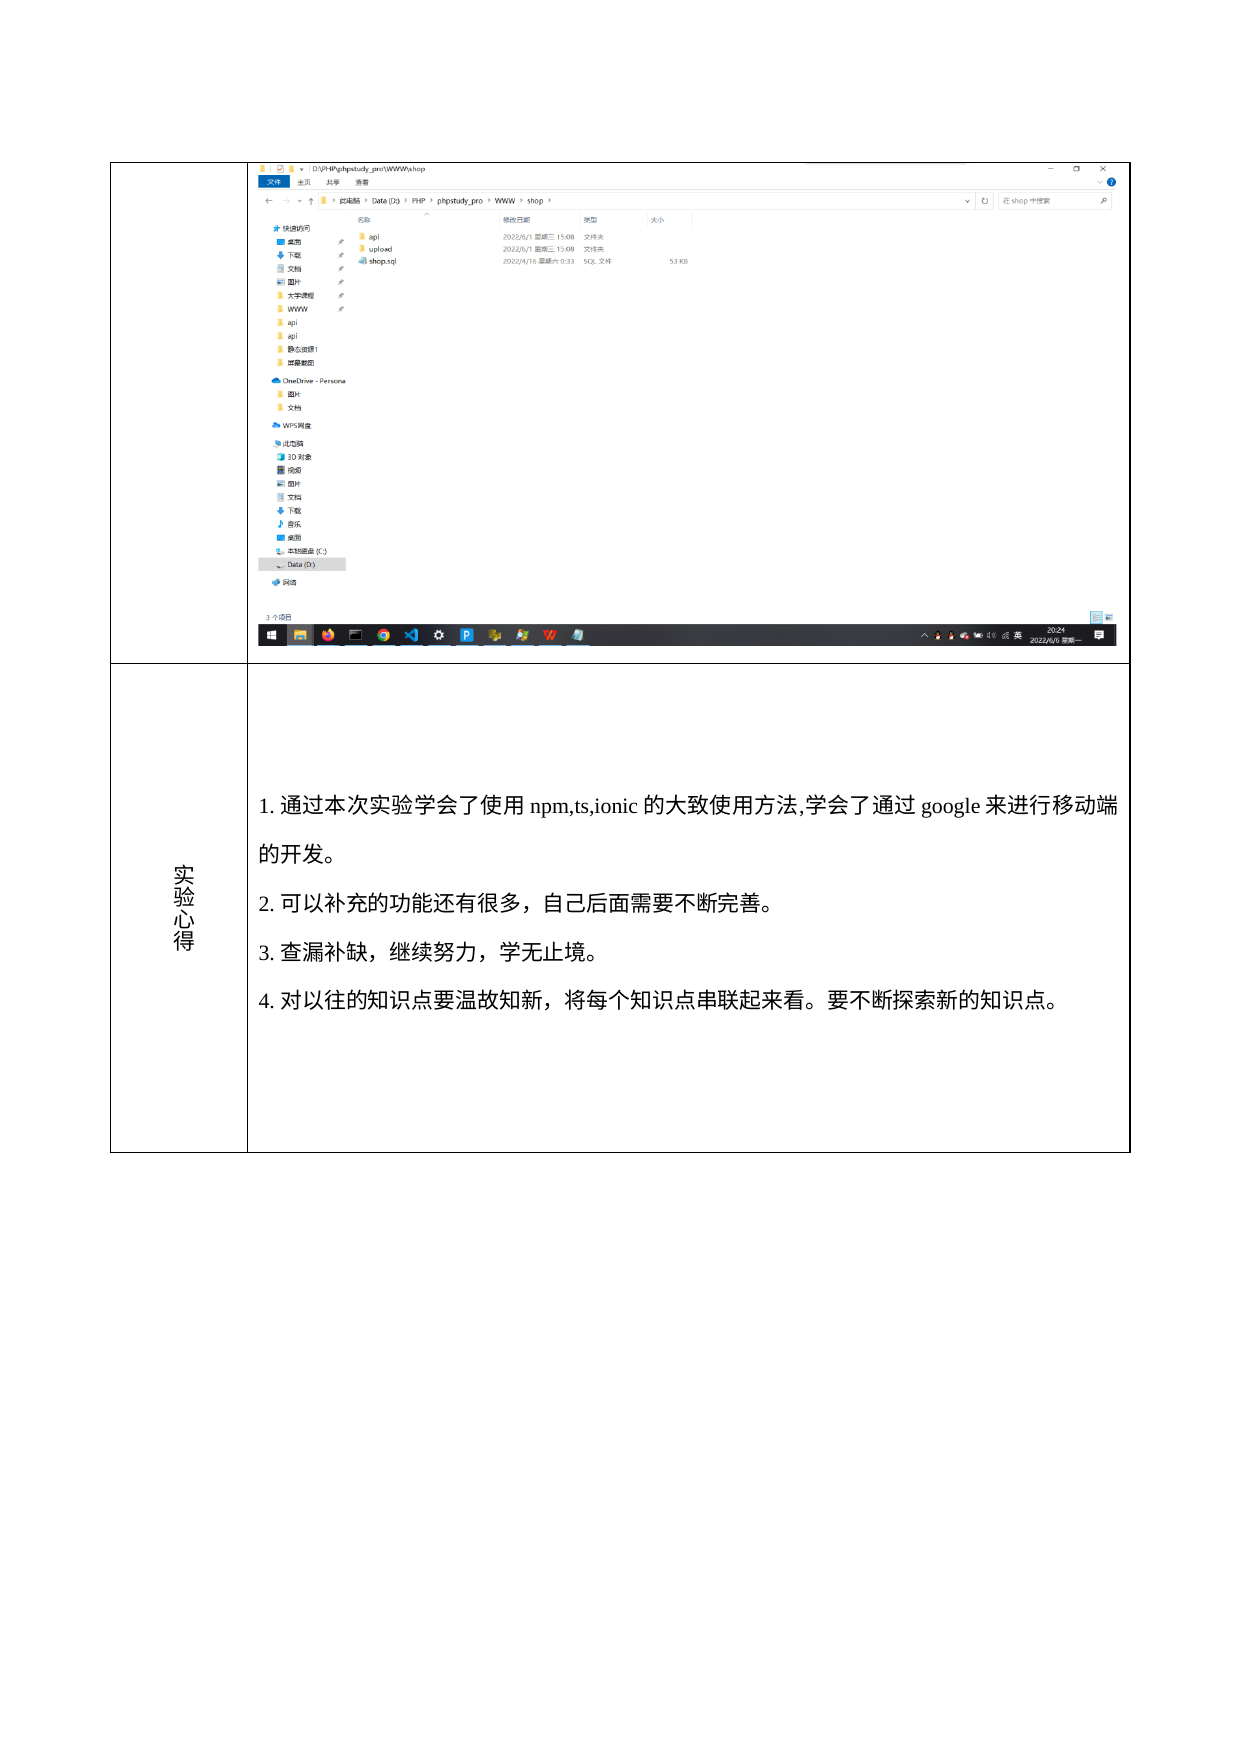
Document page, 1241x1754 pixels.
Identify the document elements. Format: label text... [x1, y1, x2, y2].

table_cell 通过本次实验学会了使用npm,ts,ionic的大致使用方法,学会了通过google来进行移动端的开发。 2. 可以补充的功能还有很多，自己后面需要不断完善。 3. 查漏补缺，继续努力，学无止境。 4. 对以往的知识点要温故知新，将每个知识点串联起来看。要不断探索新的知识点。 [248, 664, 1129, 1152]
picture [258, 163, 1117, 646]
table_cell 实验心得 [111, 664, 247, 1152]
table_cell [248, 163, 1129, 663]
table_cell [111, 163, 247, 663]
